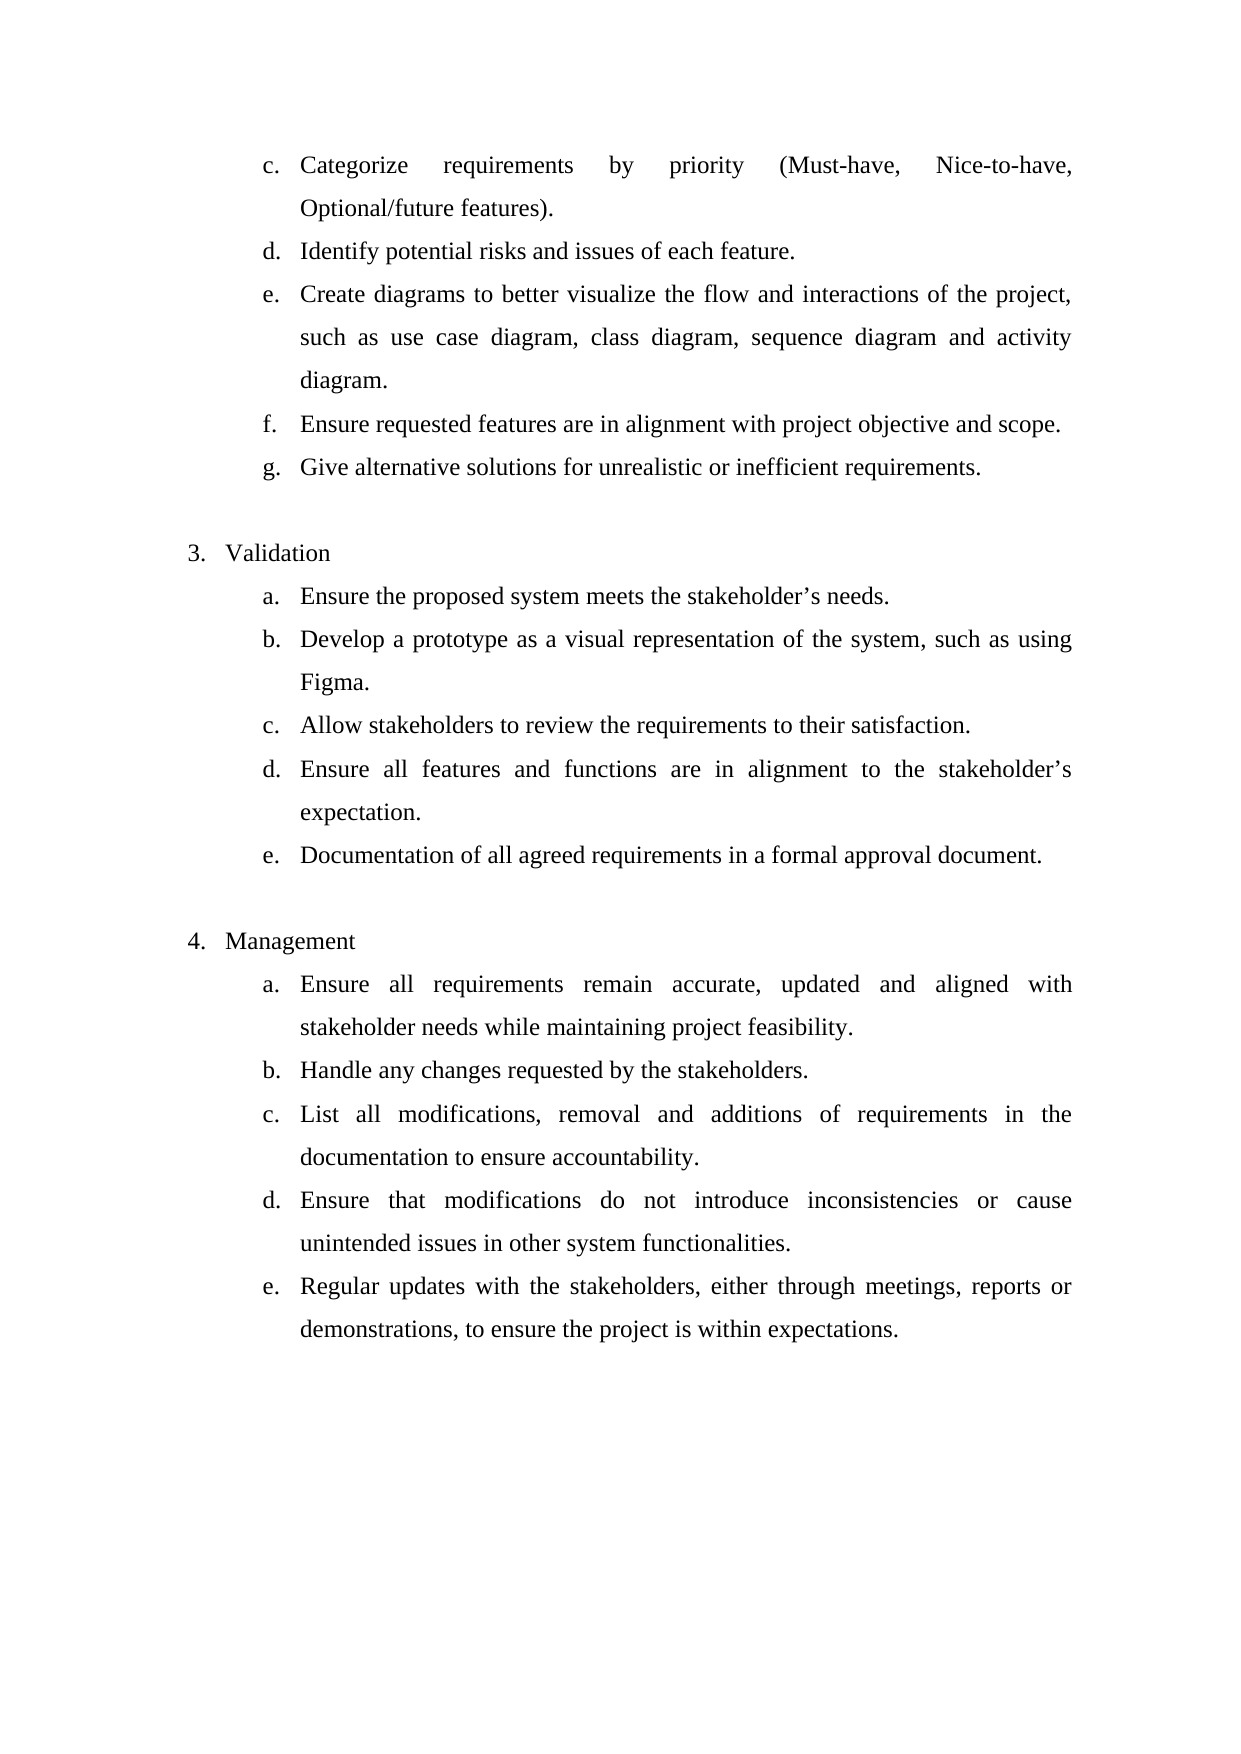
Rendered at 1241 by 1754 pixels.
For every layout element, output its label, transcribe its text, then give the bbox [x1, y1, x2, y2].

list Handle any changes requested by the stakeholders. [262, 1056, 1073, 1084]
list Give alternative solutions for unrealistic or inefficient requirements. [262, 452, 1073, 481]
list Validation [187, 538, 1073, 567]
list Categorize requirements by priority (Must-have, Nice-to-have, Optional/future features). [262, 150, 1073, 222]
list Regular updates with the stakeholders, either through meetings, reports or demonstrations, to ensure the project is within expectations. [262, 1271, 1073, 1343]
list Ensure all requirements remain accurate, updated and aligned with stakeholder needs while maintaining project feasibility. [262, 969, 1073, 1041]
list Ensure that modifications do not introduce inconsistencies or cause unintended issues in other system functionalities. [262, 1185, 1073, 1257]
list Identify potential risks and issues of each feature. [262, 236, 1073, 265]
list Ensure requested features are in alignment with project objective and scope. [262, 409, 1073, 437]
list Develop a prototype as a visual representation of the system, such as using Figma. [262, 624, 1073, 696]
list List all modifications, removal and additions of requirements in the documentation to ensure accountability. [262, 1099, 1073, 1171]
list Ensure all features and functions are in alignment to the stakeholder’s expectation. [262, 754, 1073, 826]
list Ensure the proposed system meets the stakeholder’s needs. [262, 581, 1073, 610]
list Create diagrams to better visualize the flow and interactions of the project, such as use case diagram, class diagram, sequence diagram and activity diagram. [262, 279, 1073, 394]
list Management [187, 926, 1073, 955]
list Documentation of all agreed requirements in a formal approval document. [262, 840, 1073, 869]
list Allow stakeholders to review the requirements to their satisfaction. [262, 711, 1073, 739]
